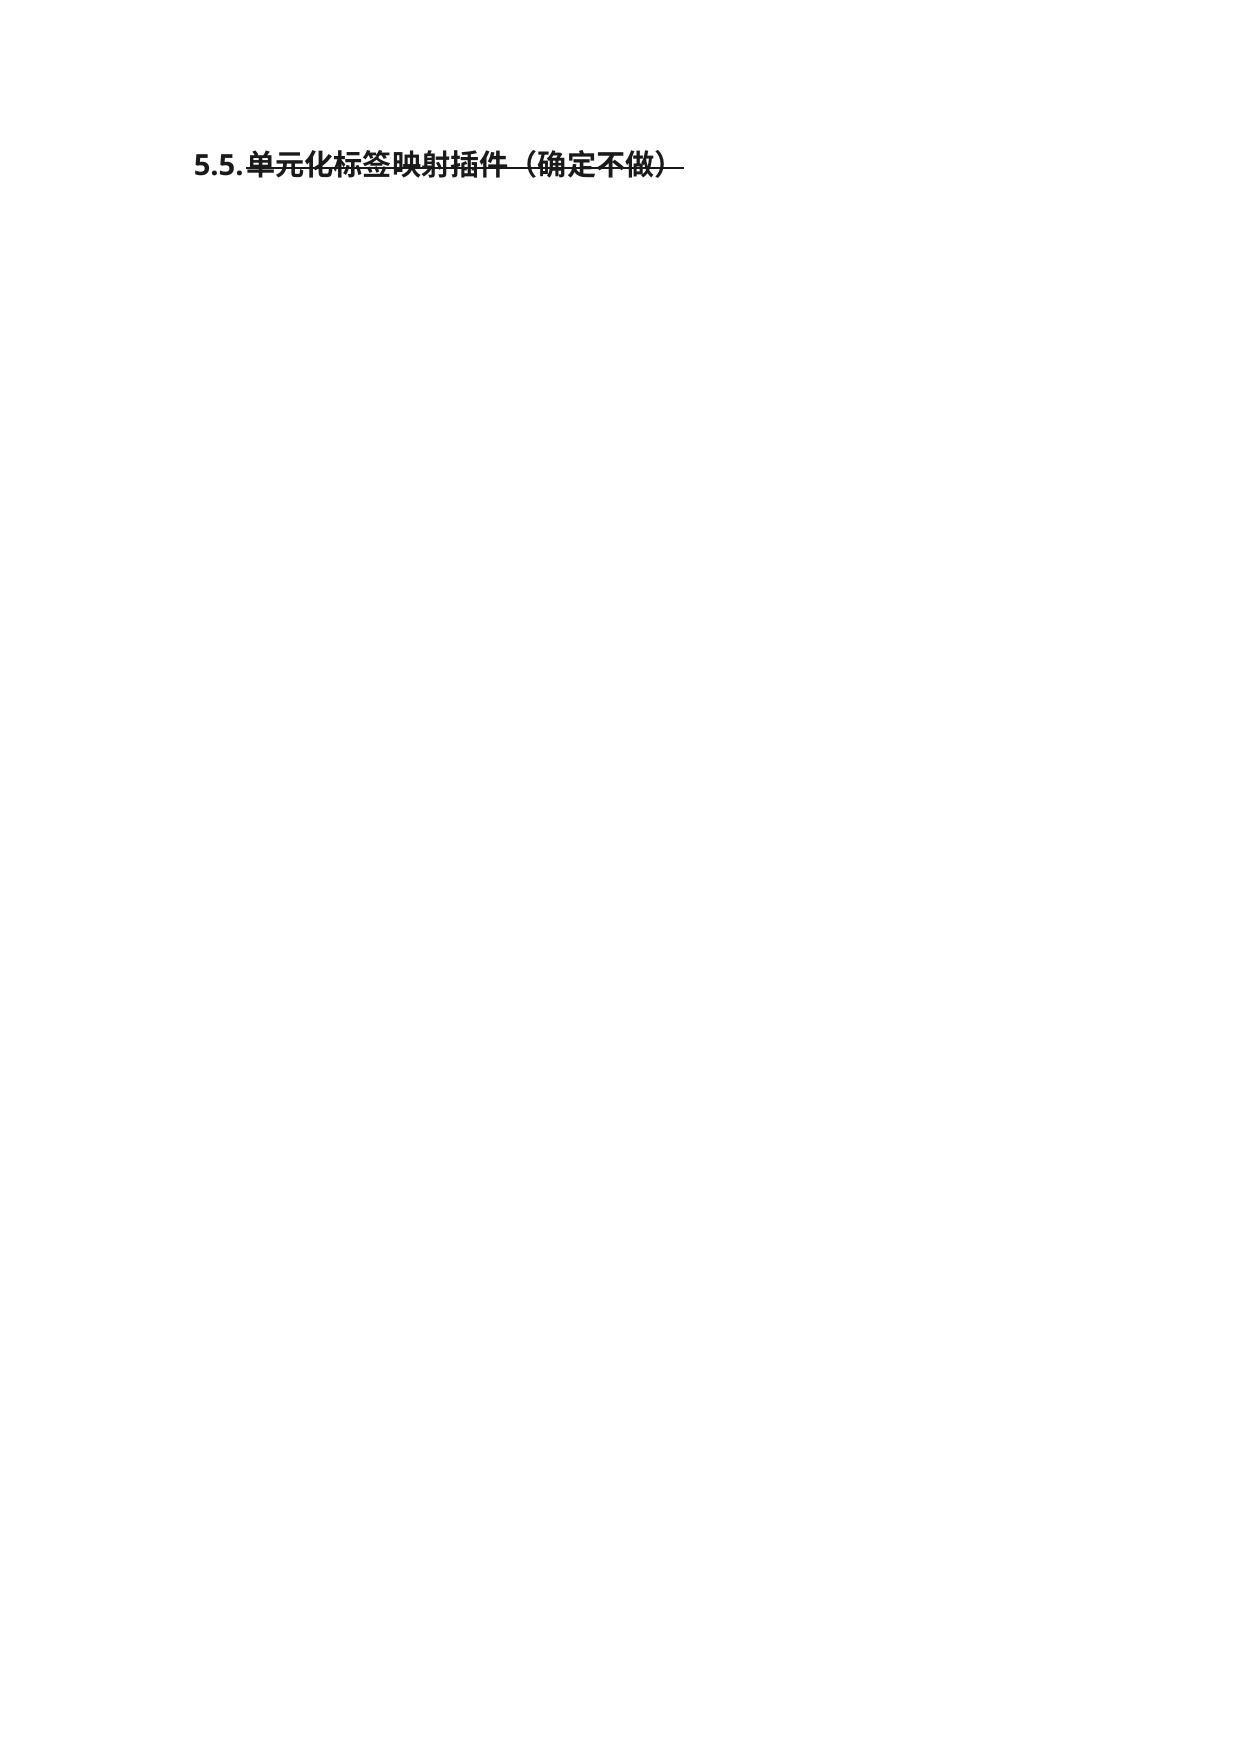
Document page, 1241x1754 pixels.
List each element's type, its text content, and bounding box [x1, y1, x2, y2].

subtitle 单元化标签映射插件（确定不做） [193, 142, 1093, 184]
